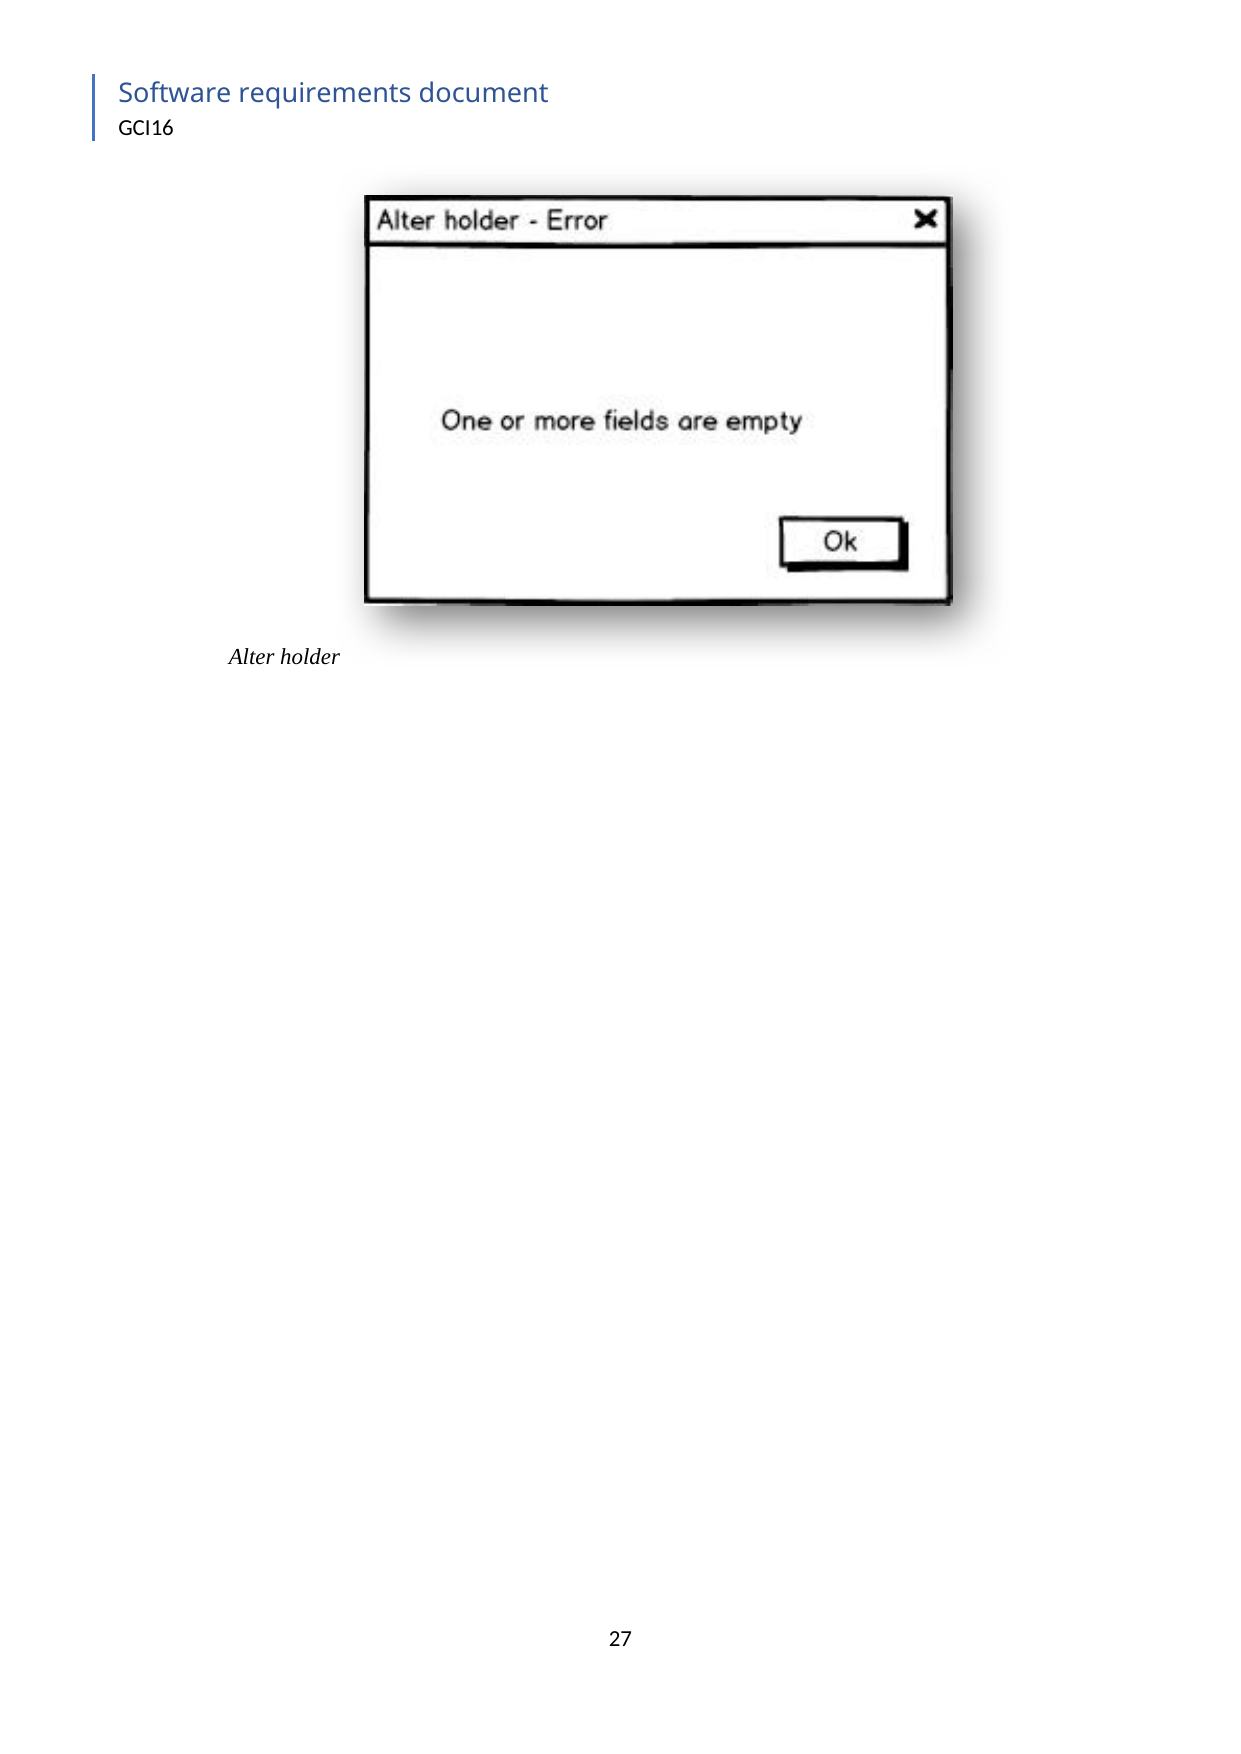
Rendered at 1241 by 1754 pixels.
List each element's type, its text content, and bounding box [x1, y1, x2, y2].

table_cell [356, 186, 991, 646]
picture [364, 195, 953, 606]
table_header Class Name: Injunction [375, 206, 977, 632]
